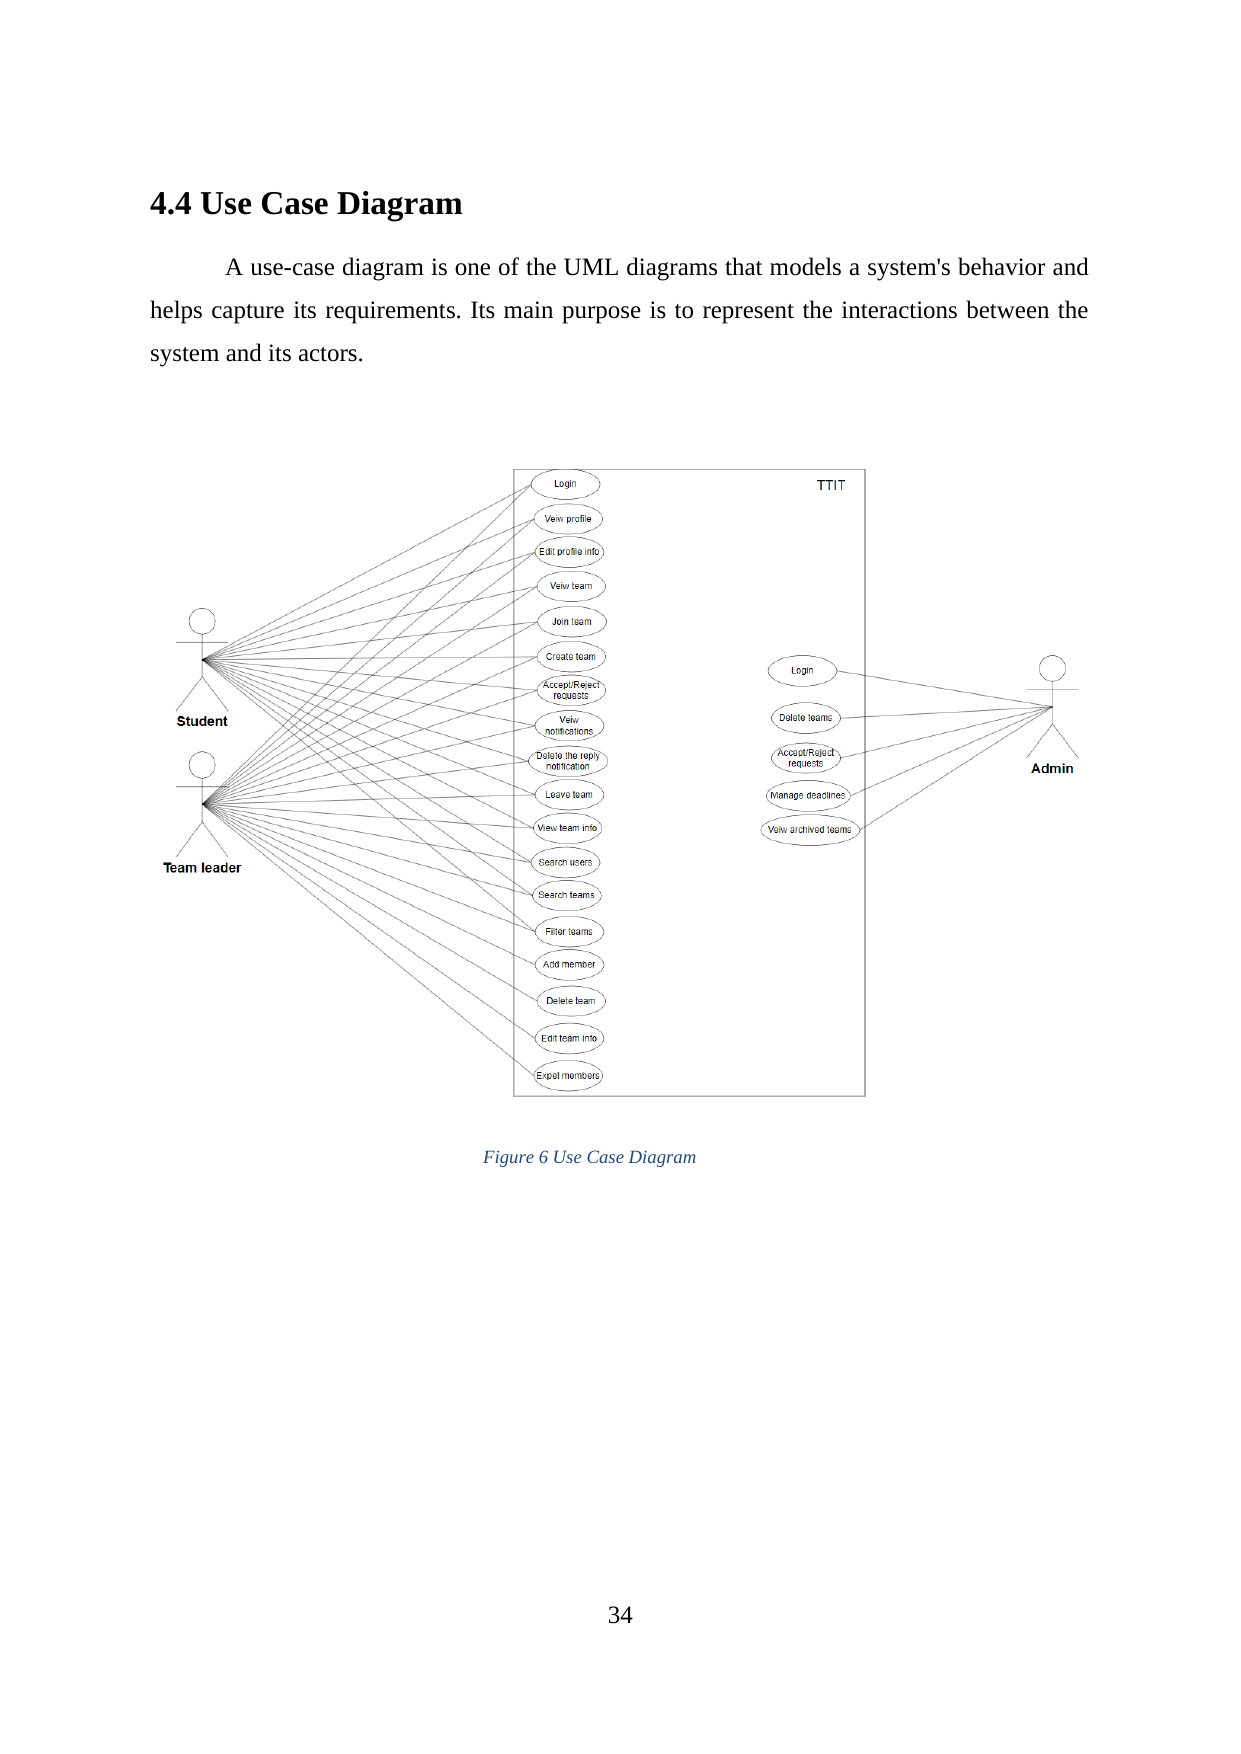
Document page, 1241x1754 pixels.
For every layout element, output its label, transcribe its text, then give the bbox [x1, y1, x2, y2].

picture [150, 466, 1091, 1099]
text A use-case diagram is one of the UML diagrams that models a system's behavior and helps capture its requirements. Its main purpose is to represent the interactions between the system and its actors. [150, 252, 1090, 367]
subtitle 4.4 Use Case Diagram [150, 183, 1090, 222]
